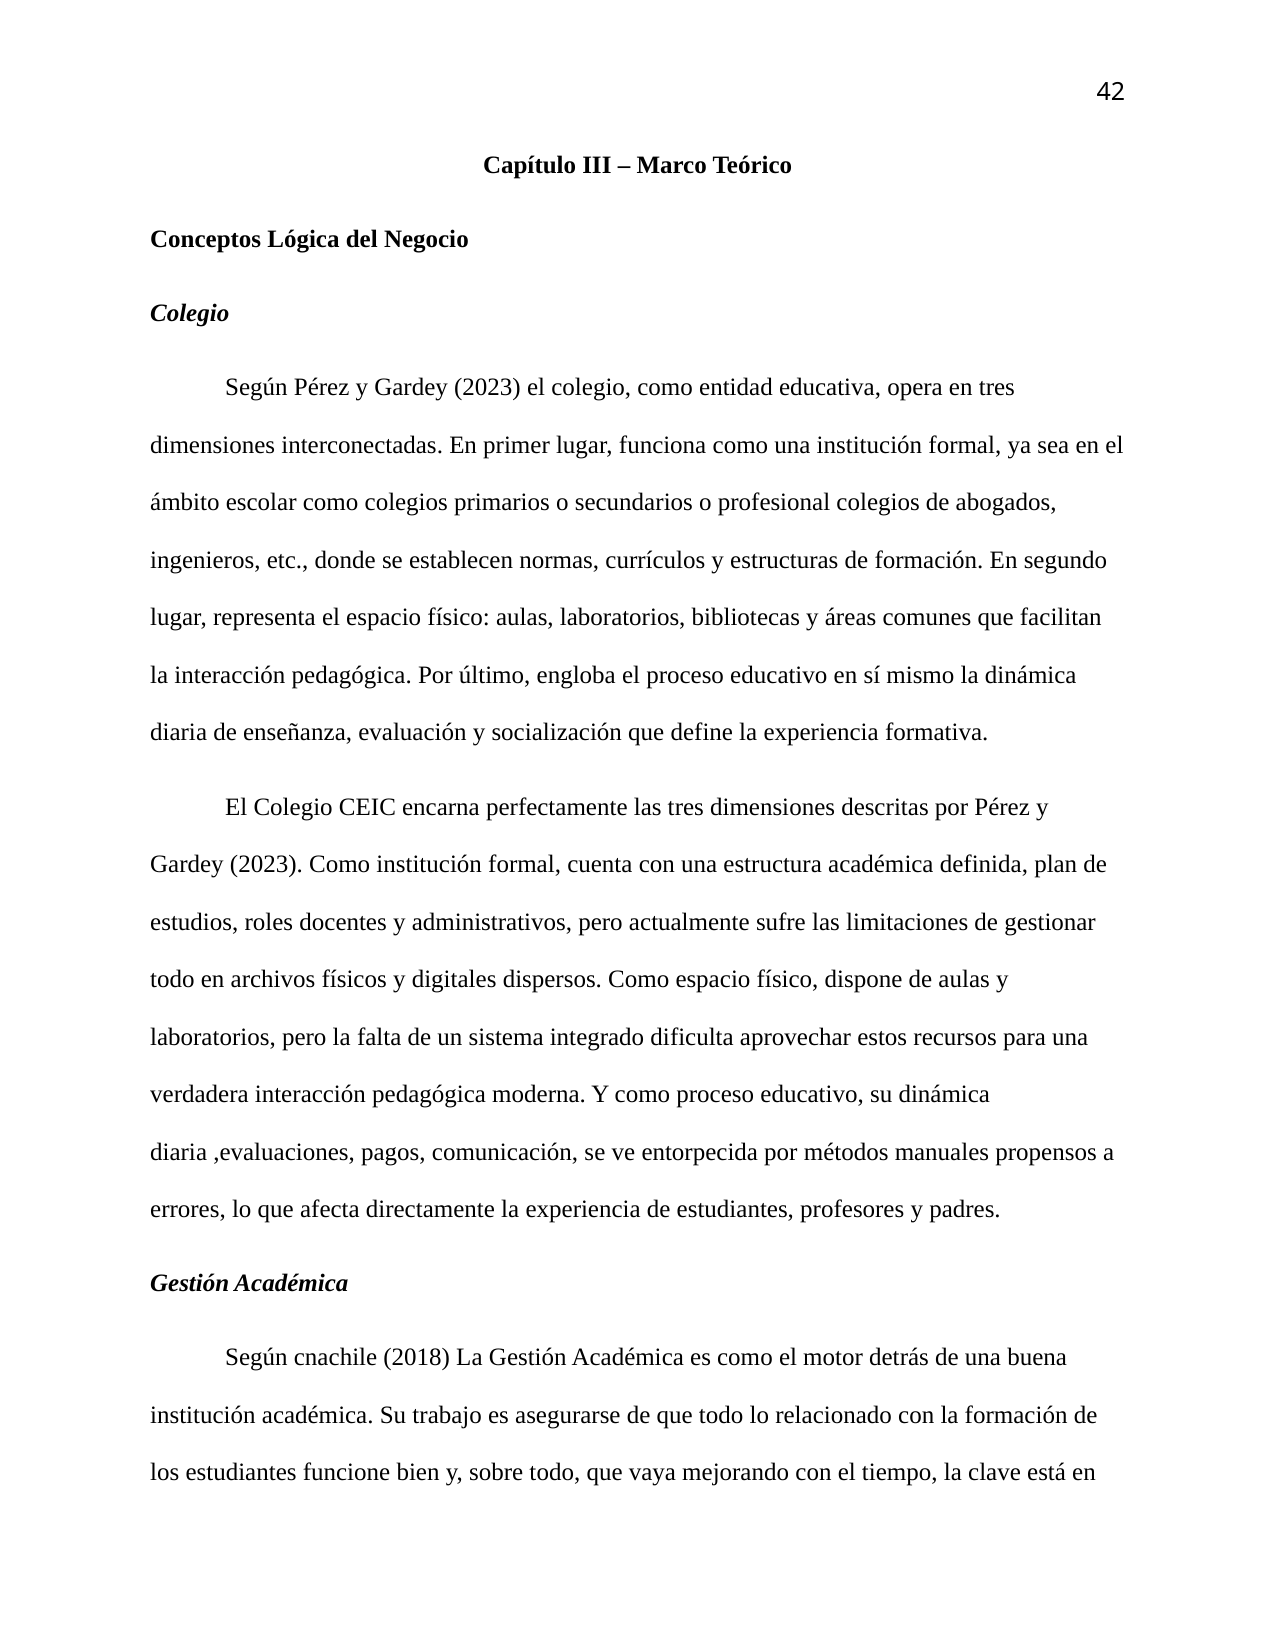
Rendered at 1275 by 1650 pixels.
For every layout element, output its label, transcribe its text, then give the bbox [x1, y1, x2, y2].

subtitle Capítulo III – Marco Teórico [150, 150, 1125, 179]
subtitle Colegio [150, 298, 1125, 327]
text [150, 1342, 1125, 1486]
subtitle Conceptos Lógica del Negocio [150, 224, 1125, 253]
text Gestión Académica [150, 1268, 1125, 1297]
text El Colegio CEIC encarna perfectamente las tres dimensiones descritas por Pérez y Gardey (2023). Como institución formal, cuenta con una estructura académica definida, plan de estudios, roles docentes y administrativos, pero actualmente sufre las limitaciones de gestionar todo en archivos físicos y digitales dispersos. Como espacio físico, dispone de aulas y laboratorios, pero la falta de un sistema integrado dificulta aprovechar estos recursos para una verdadera interacción pedagógica moderna. Y como proceso educativo, su dinámica diaria ,evaluaciones, pagos, comunicación, se ve entorpecida por métodos manuales propensos a errores, lo que afecta directamente la experiencia de estudiantes, profesores y padres. [150, 792, 1125, 1223]
text Según Pérez y Gardey (2023) el colegio, como entidad educativa, opera en tres dimensiones interconectadas. En primer lugar, funciona como una institución formal, ya sea en el ámbito escolar como colegios primarios o secundarios o profesional colegios de abogados, ingenieros, etc., donde se establecen normas, currículos y estructuras de formación. En segundo lugar, representa el espacio físico: aulas, laboratorios, bibliotecas y áreas comunes que facilitan la interacción pedagógica. Por último, engloba el proceso educativo en sí mismo la dinámica diaria de enseñanza, evaluación y socialización que define la experiencia formativa. [150, 372, 1125, 746]
